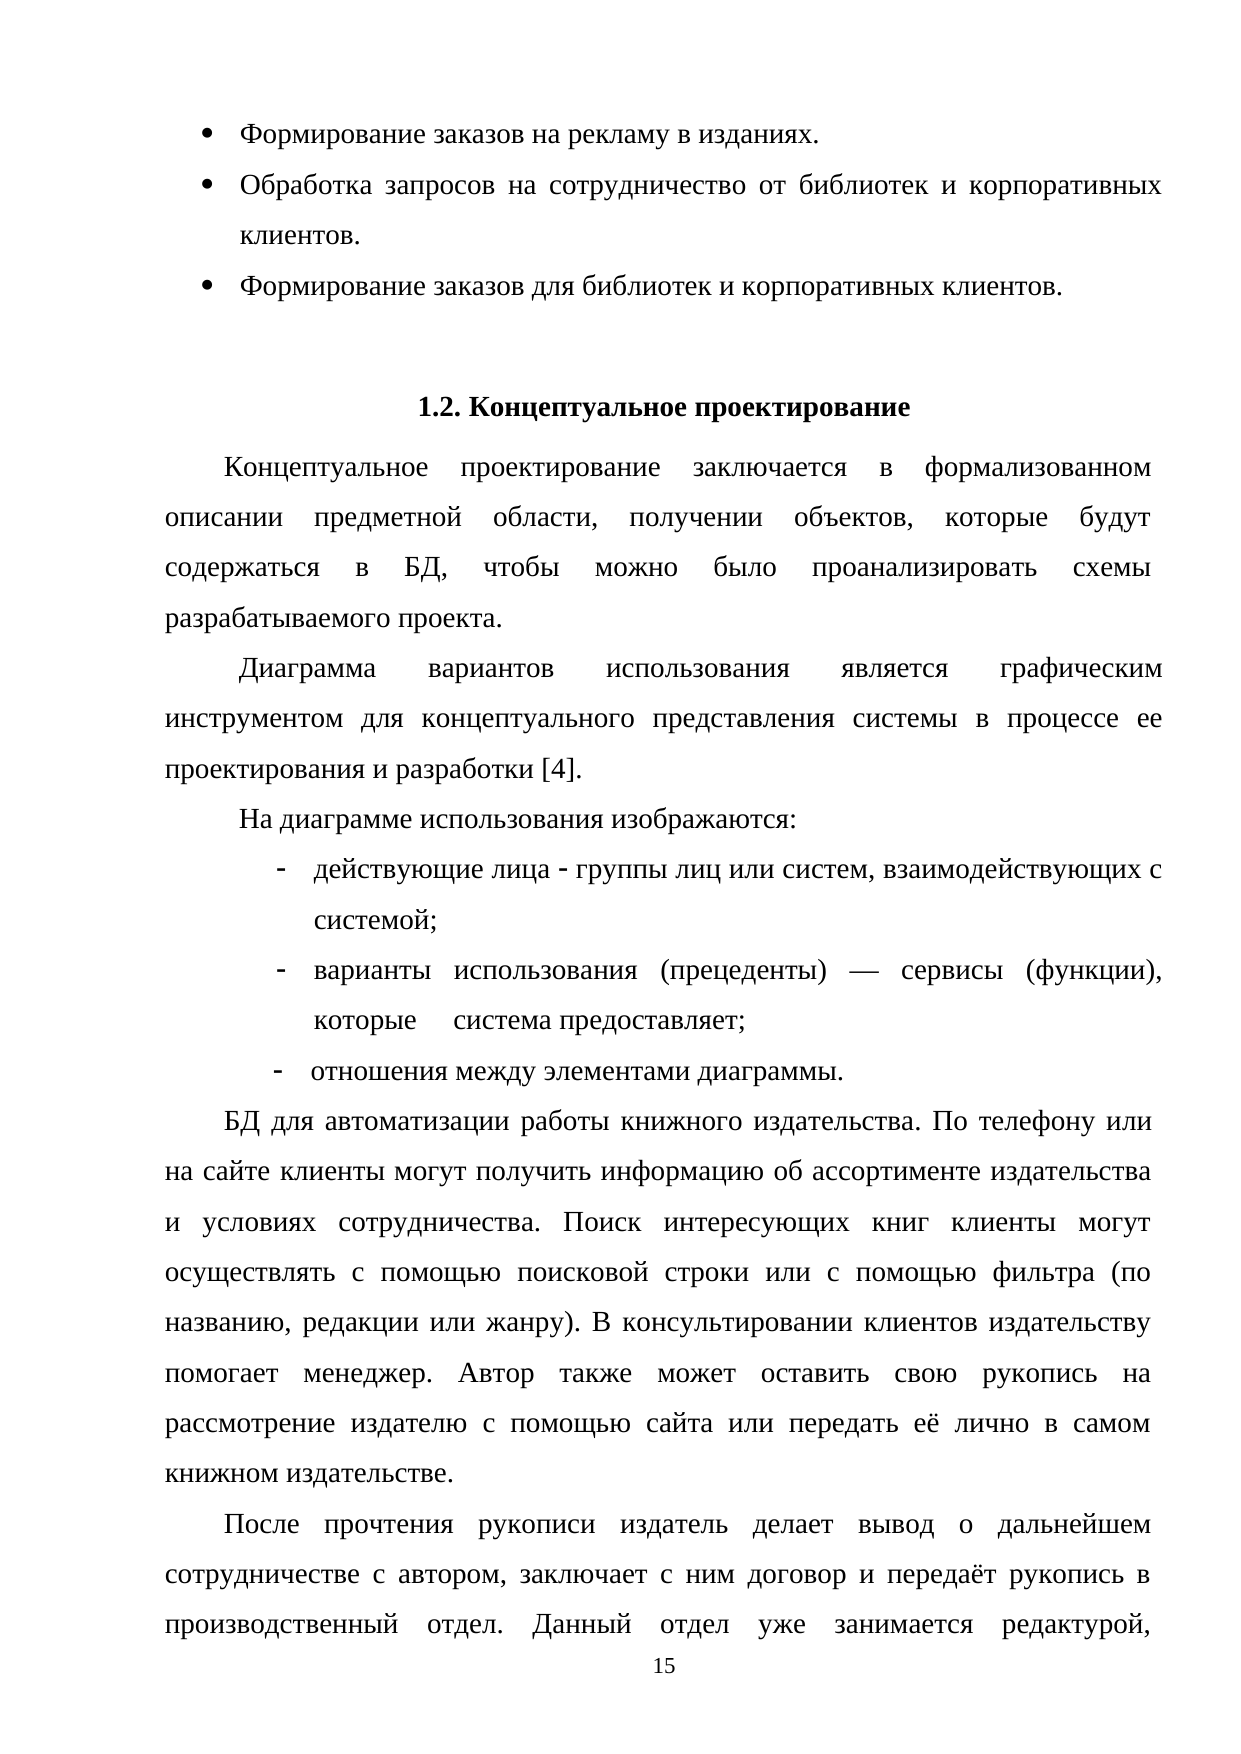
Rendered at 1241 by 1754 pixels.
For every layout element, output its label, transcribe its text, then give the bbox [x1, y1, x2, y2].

list Формирование заказов для библиотек и корпоративных клиентов. [202, 268, 1163, 301]
subtitle Концептуальное проектирование [164, 389, 1163, 422]
list Формирование заказов на рекламу в изданиях. [202, 117, 1163, 150]
text На диаграмме использования изображаются: [164, 801, 1163, 834]
list варианты использования (прецеденты) — сервисы (функции), которые система предоставляет; [276, 952, 1163, 1036]
text Диаграмма вариантов использования является графическим инструментом для концептуального представления системы в процессе ее проектирования и разработки [4]. [164, 650, 1163, 784]
text Концептуальное проектирование заключается в формализованном описании предметной области, получении объектов, которые будут содержаться в БД, чтобы можно было проанализировать схемы разрабатываемого проекта. [164, 449, 1152, 633]
list отношения между элементами диаграммы. [273, 1053, 1152, 1086]
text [164, 1506, 1152, 1640]
list действующие лица группы лиц или систем, взаимодействующих с системой; [276, 851, 1163, 935]
list Обработка запросов на сотрудничество от библиотек и корпоративных клиентов. [202, 167, 1163, 251]
text БД для автоматизации работы книжного издательства. По телефону или на сайте клиенты могут получить информацию об ассортименте издательства и условиях сотрудничества. Поиск интересующих книг клиенты могут осуществлять с помощью поисковой строки или с помощью фильтра (по названию, редакции или жанру). В консультировании клиентов издательству помогает менеджер. Автор также может оставить свою рукопись на рассмотрение издателю с помощью сайта или передать её лично в самом книжном издательстве. [164, 1103, 1152, 1489]
